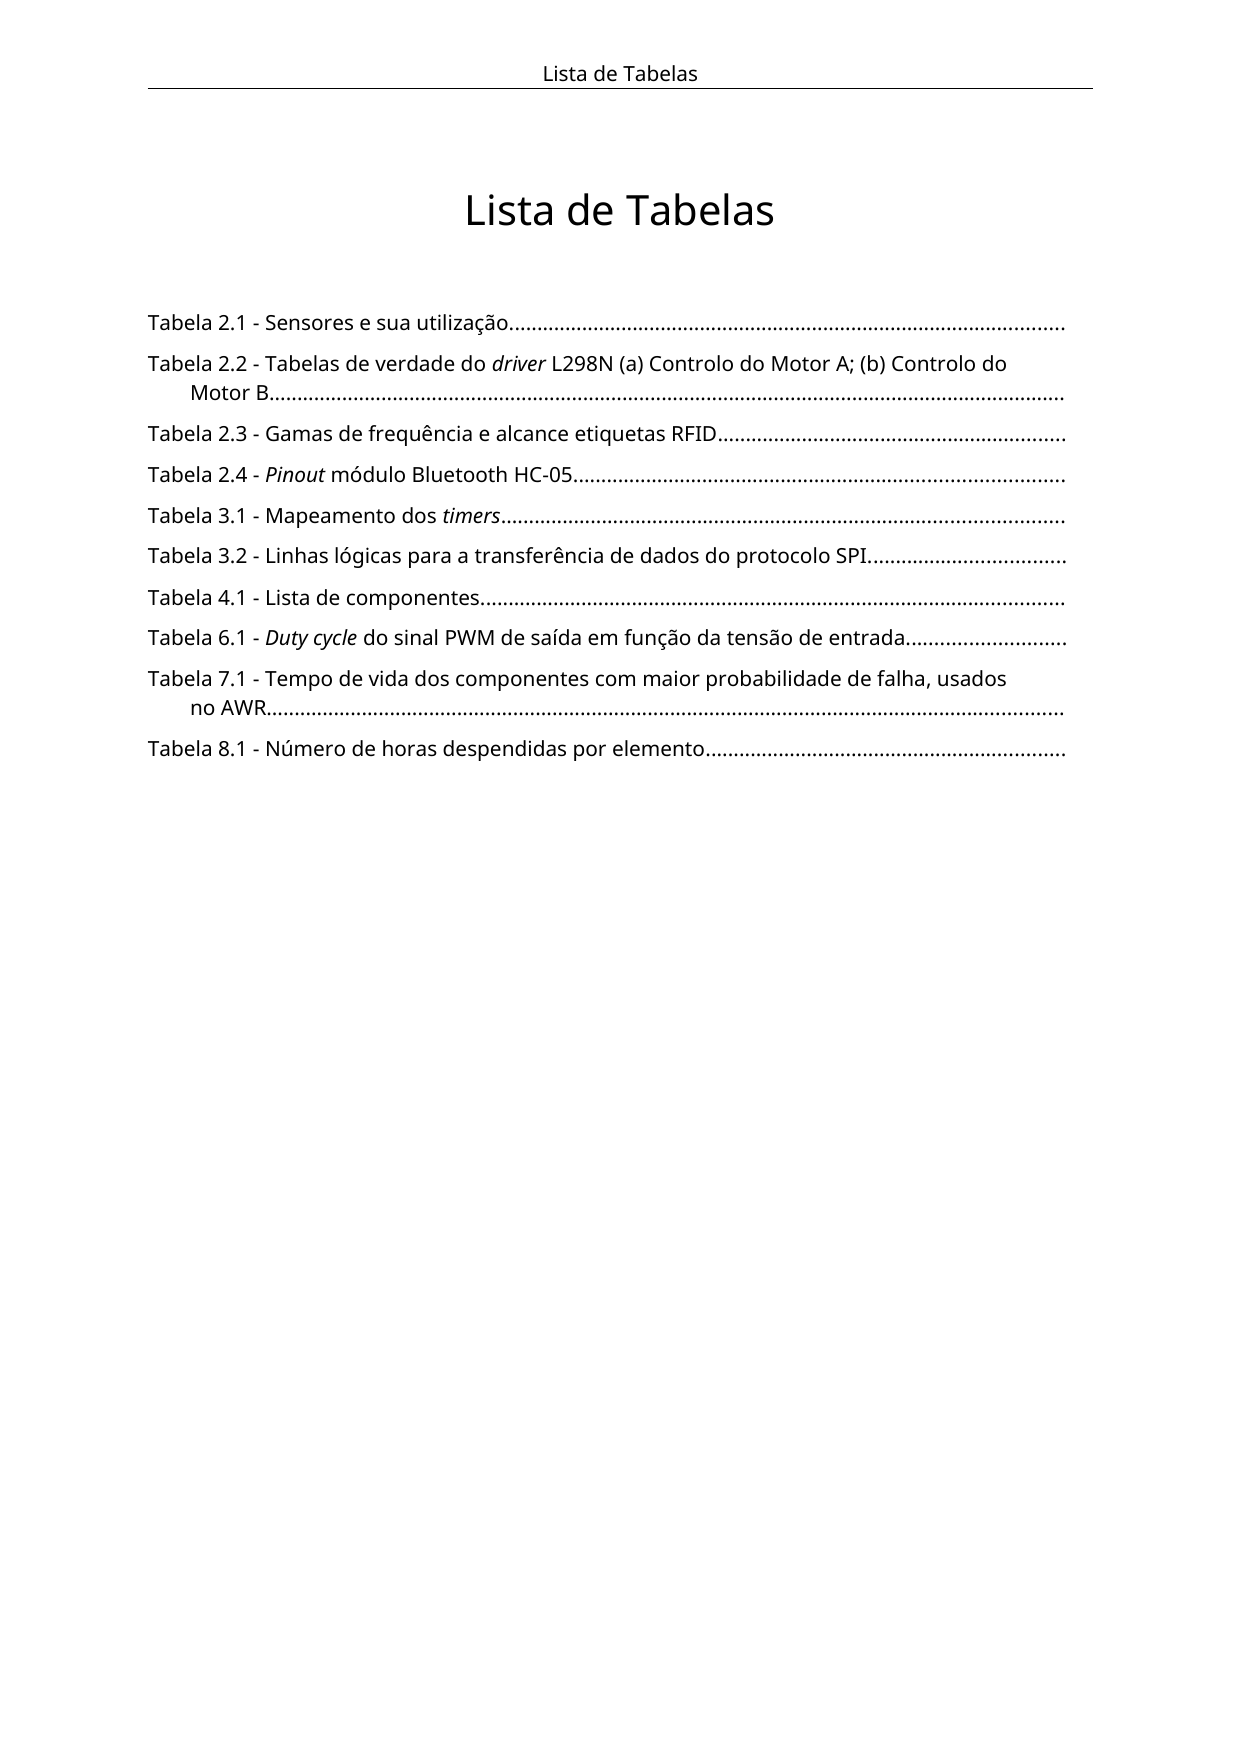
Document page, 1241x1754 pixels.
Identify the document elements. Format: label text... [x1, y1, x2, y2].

text Tabela 7.1 - Tempo de vida dos componentes com maior probabilidade de falha, usados no AWR. 60 [148, 664, 1033, 721]
text Tabela 4.1 - Lista de componentes. 47 [148, 583, 1033, 611]
text Tabela 3.2 - Linhas lógicas para a transferência de dados do protocolo SPI. 31 [148, 542, 1033, 570]
text Lista de Tabelas [148, 181, 1092, 238]
text Tabela 6.1 - Duty cycle do sinal PWM de saída em função da tensão de entrada. 57 [148, 623, 1033, 652]
text Tabela 2.2 - Tabelas de verdade do driver L298N (a) Controlo do Motor A; (b) Controlo do Motor B. 18 [148, 349, 1033, 406]
text Tabela 8.1 - Número de horas despendidas por elemento 66 [148, 734, 1033, 762]
text Tabela 2.4 - Pinout módulo Bluetooth HC-05 20 [148, 460, 1033, 488]
text Tabela 3.1 - Mapeamento dos timers. 30 [148, 501, 1033, 529]
text Tabela 2.3 - Gamas de frequência e alcance etiquetas RFID 19 [148, 419, 1033, 447]
text Tabela 2.1 - Sensores e sua utilização. 17 [148, 308, 1033, 337]
